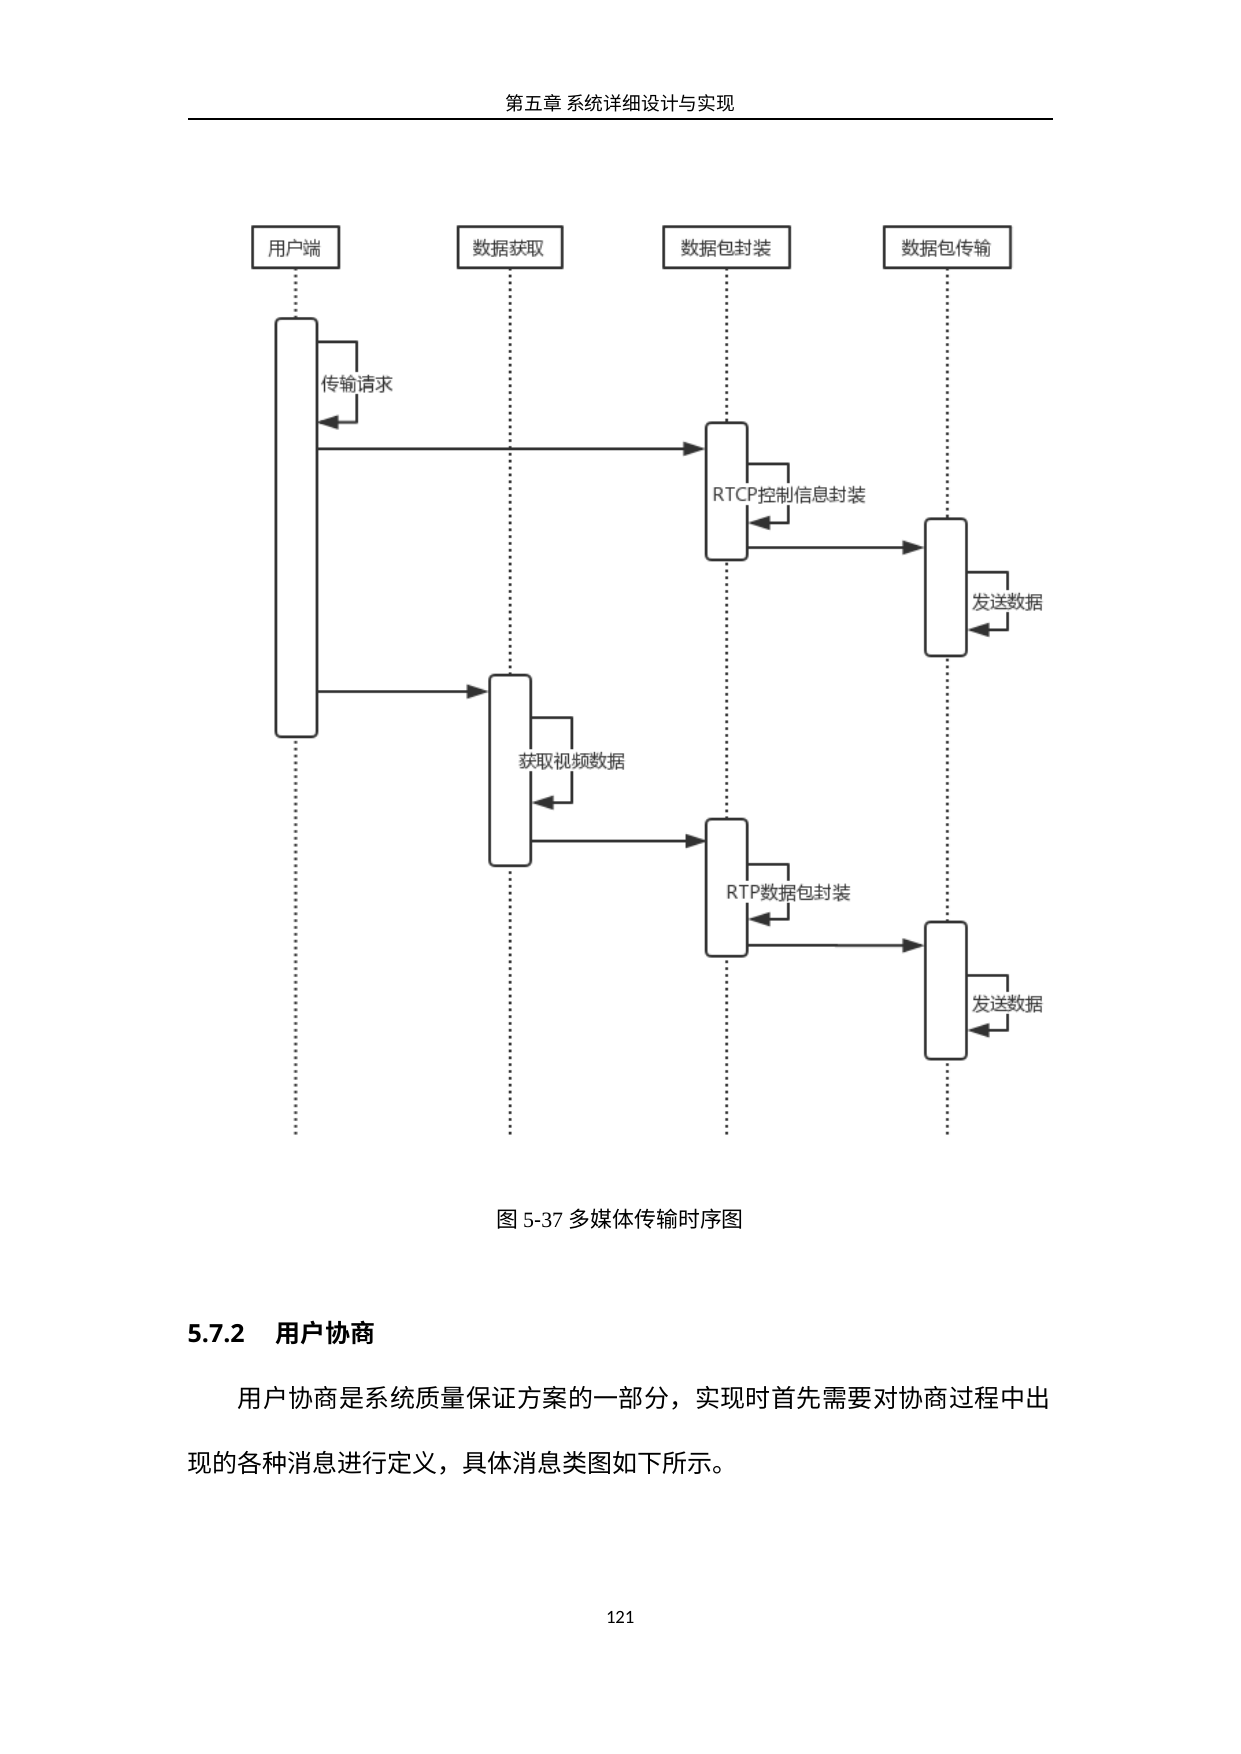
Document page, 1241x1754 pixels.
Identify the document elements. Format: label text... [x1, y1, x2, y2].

list 用户协商 [187, 1299, 1053, 1364]
text 用户协商是系统质量保证方案的一部分，实现时首先需要对协商过程中出现的各种消息进行定义，具体消息类图如下所示。 [187, 1364, 1053, 1494]
text 图5-37 多媒体传输时序图 [187, 1202, 1053, 1234]
picture [187, 162, 1053, 1180]
